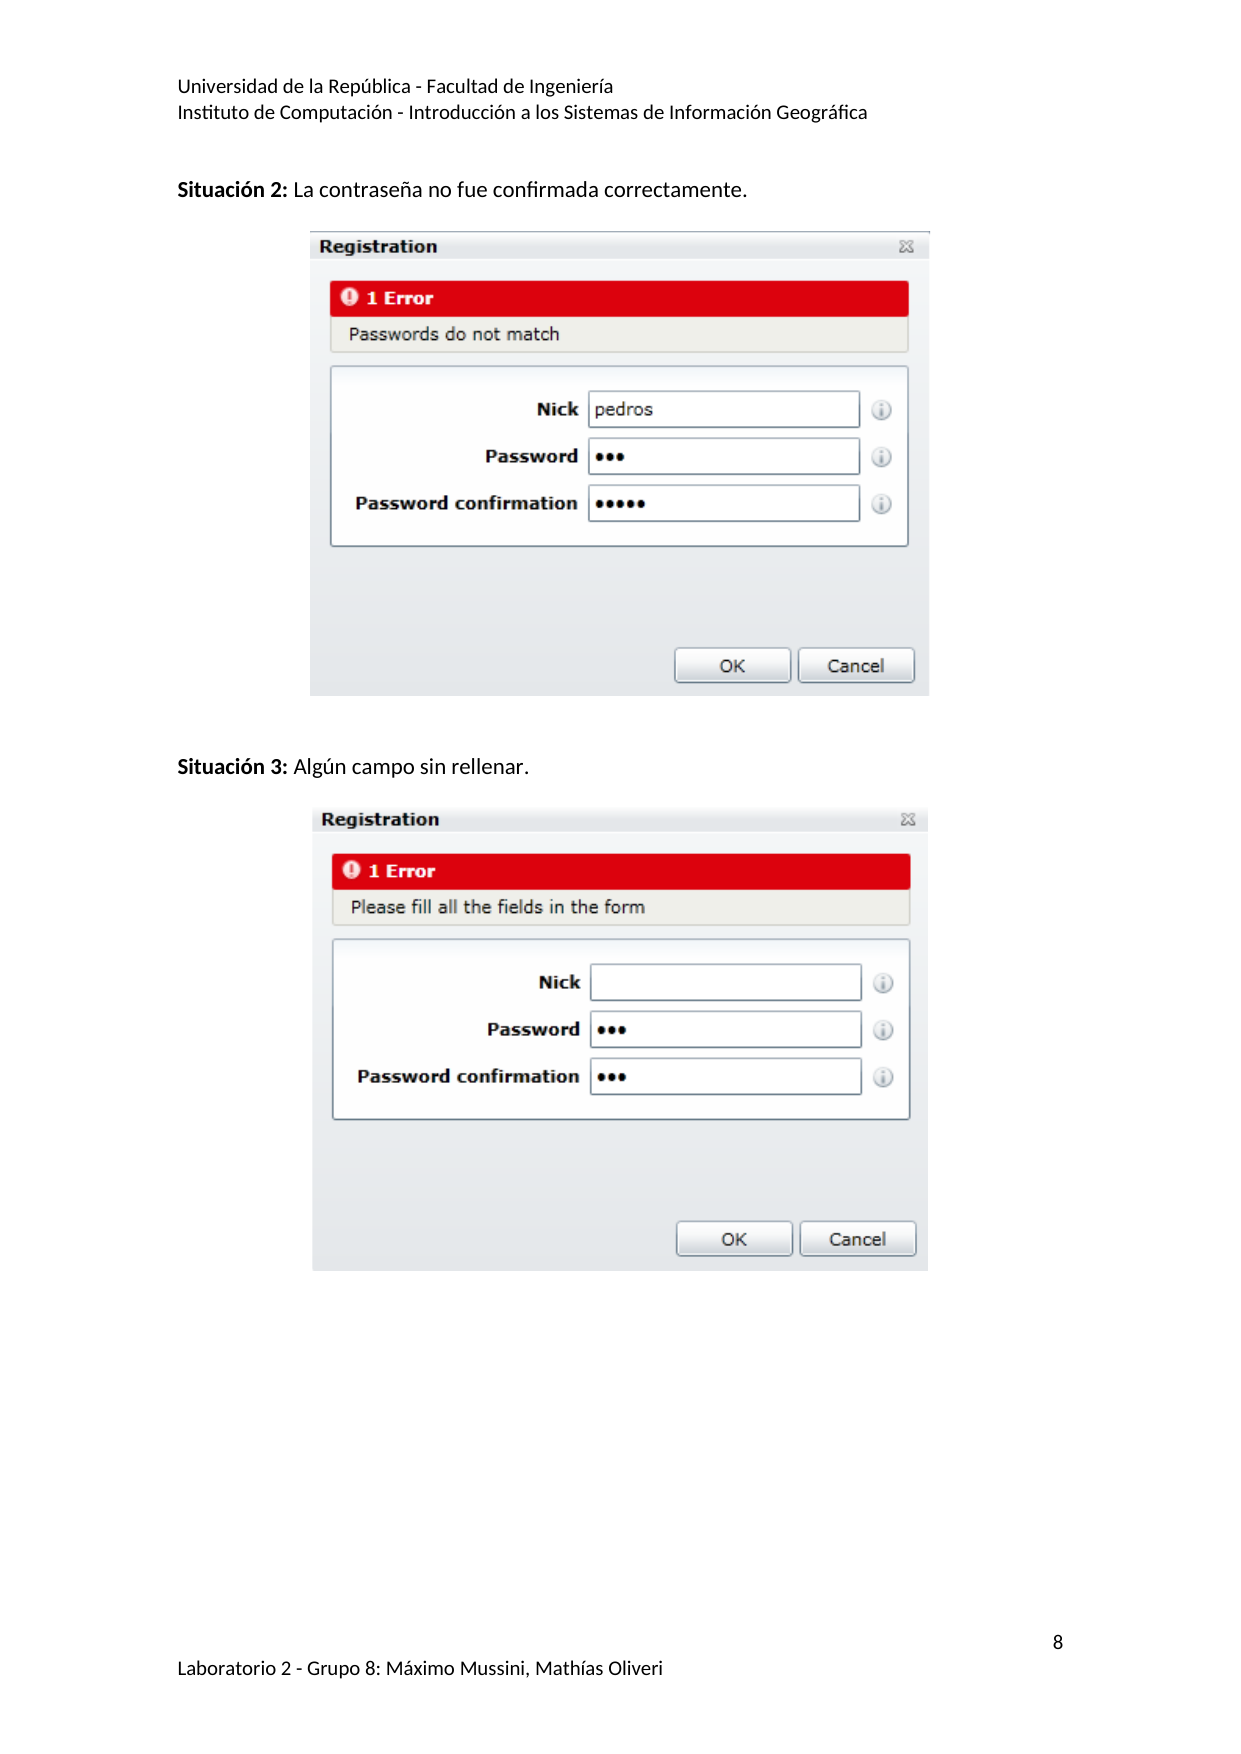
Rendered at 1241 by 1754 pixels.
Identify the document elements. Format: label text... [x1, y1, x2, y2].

picture [310, 231, 931, 696]
text Situación 3: Algún campo sin rellenar. [177, 752, 1063, 780]
picture [312, 807, 928, 1271]
text Situación 2: La contraseña no fue confirmada correctamente. [177, 176, 1063, 204]
